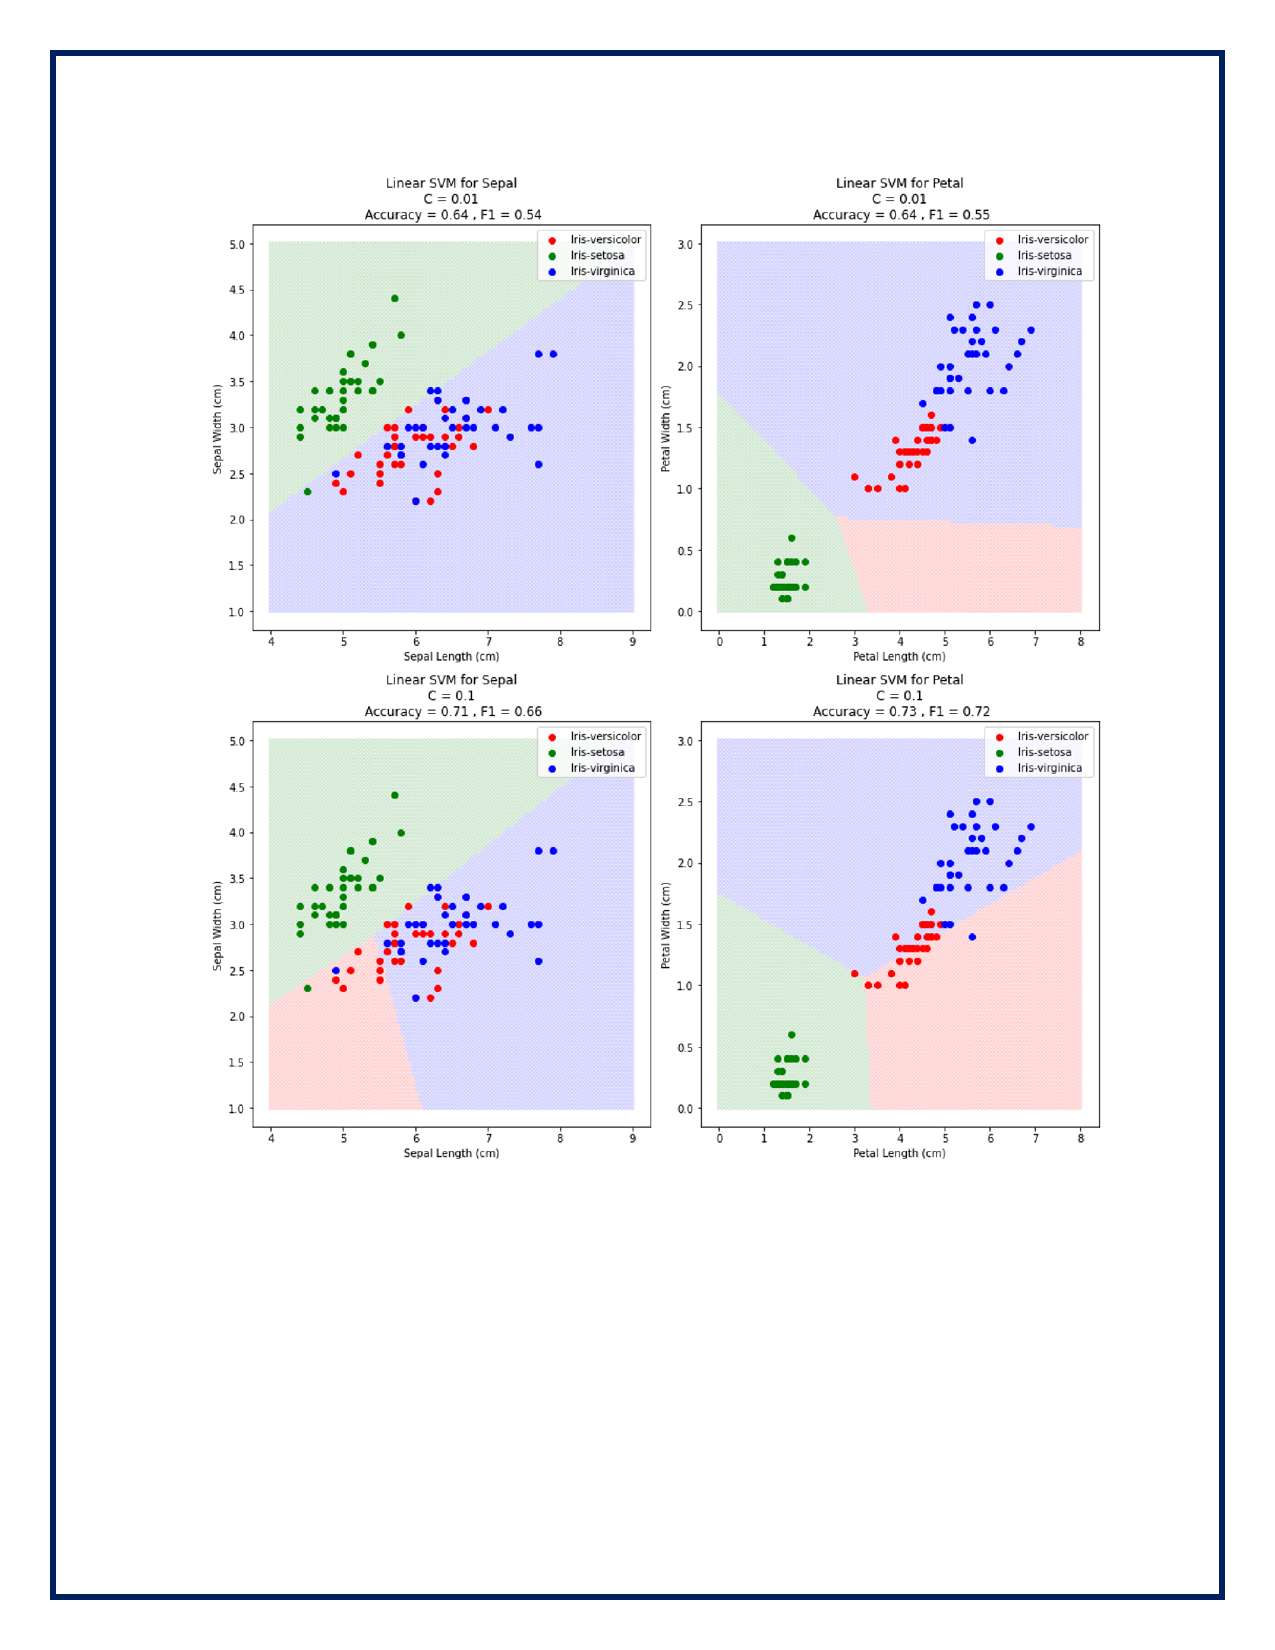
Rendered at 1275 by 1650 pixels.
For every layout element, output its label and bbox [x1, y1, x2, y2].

picture [150, 150, 1125, 1166]
